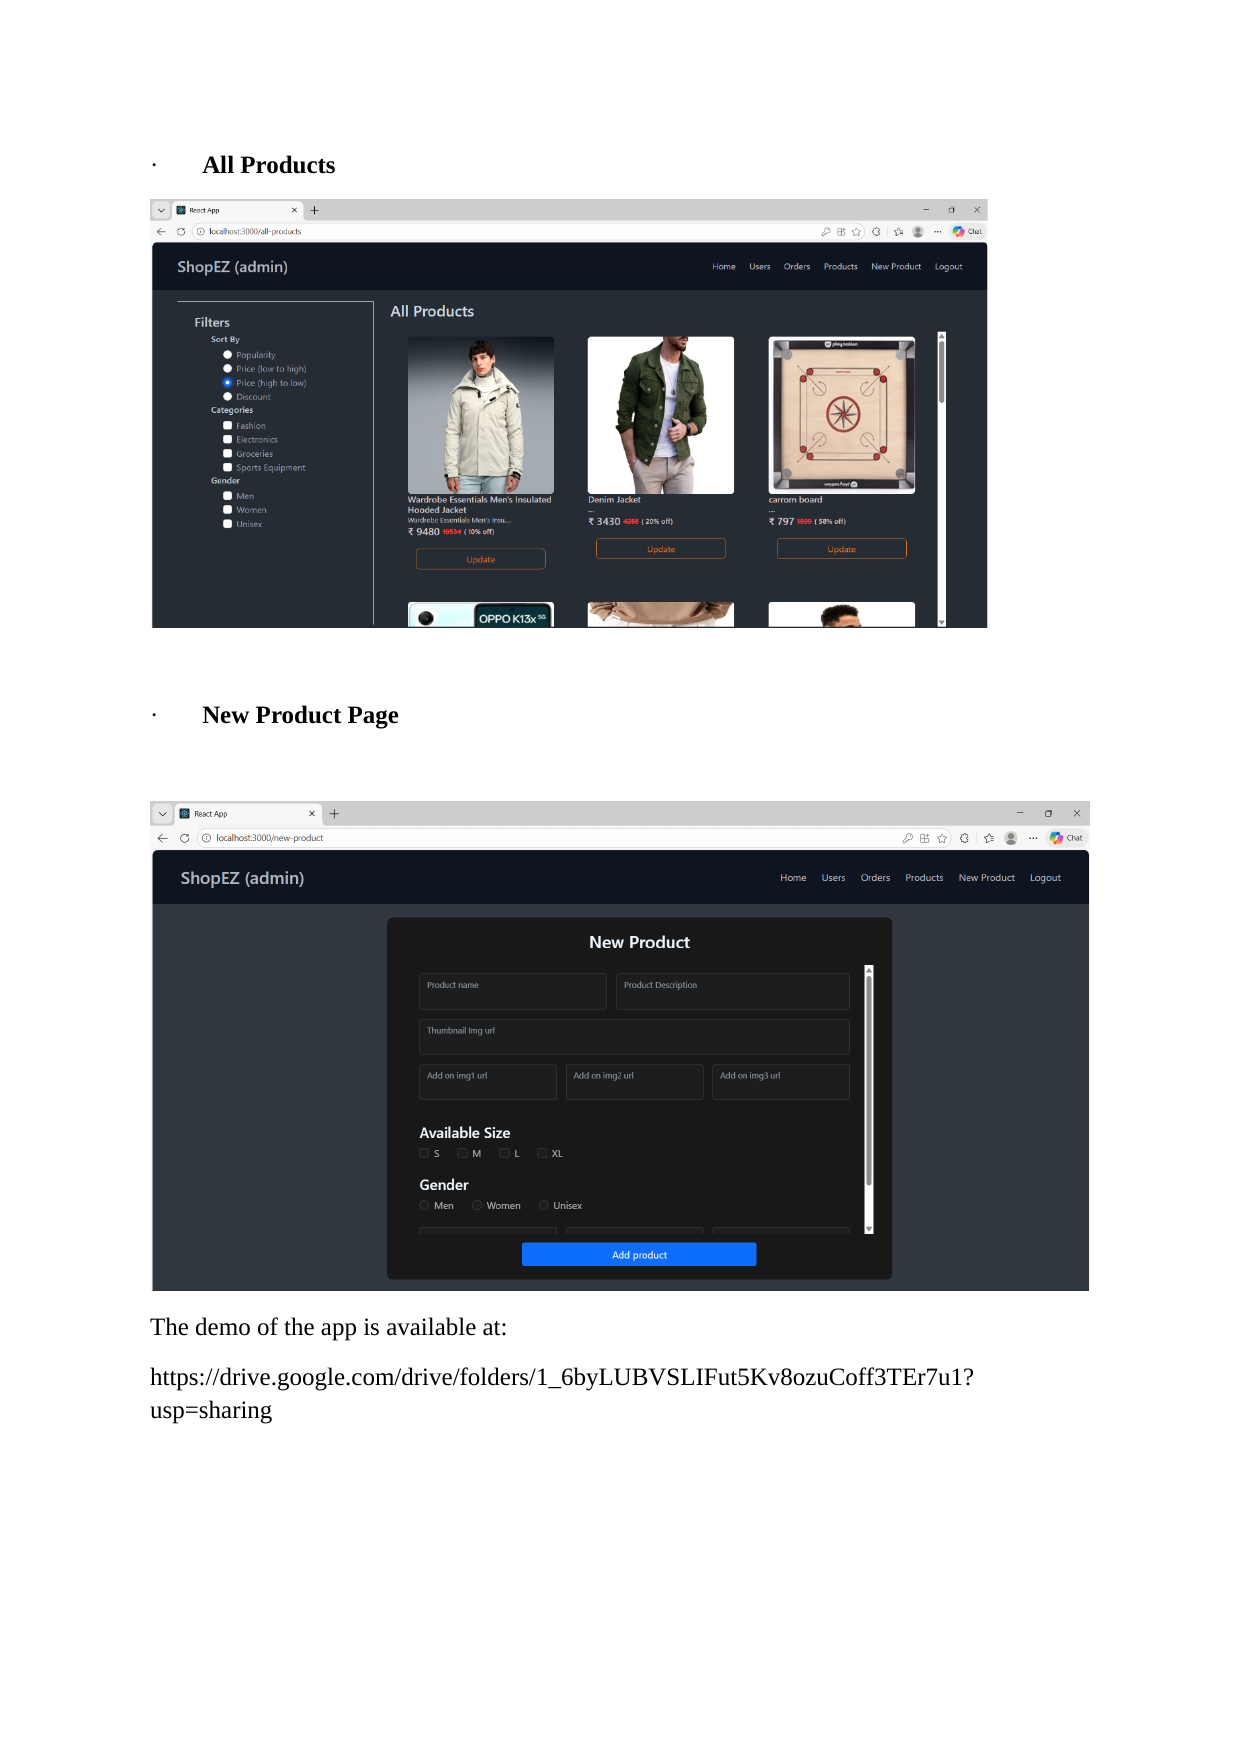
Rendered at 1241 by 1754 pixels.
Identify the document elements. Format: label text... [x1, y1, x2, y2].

picture [150, 801, 1091, 1291]
text https://drive.google.com/drive/folders/1_6byLUBVSLIFut5Kv8ozuCoff3TEr7u1?usp=sharing [150, 1362, 1090, 1424]
picture [150, 199, 988, 628]
text The demo of the app is available at: [150, 1312, 1090, 1341]
text · New Product Page [150, 700, 1090, 729]
text · All Products [150, 150, 1090, 179]
